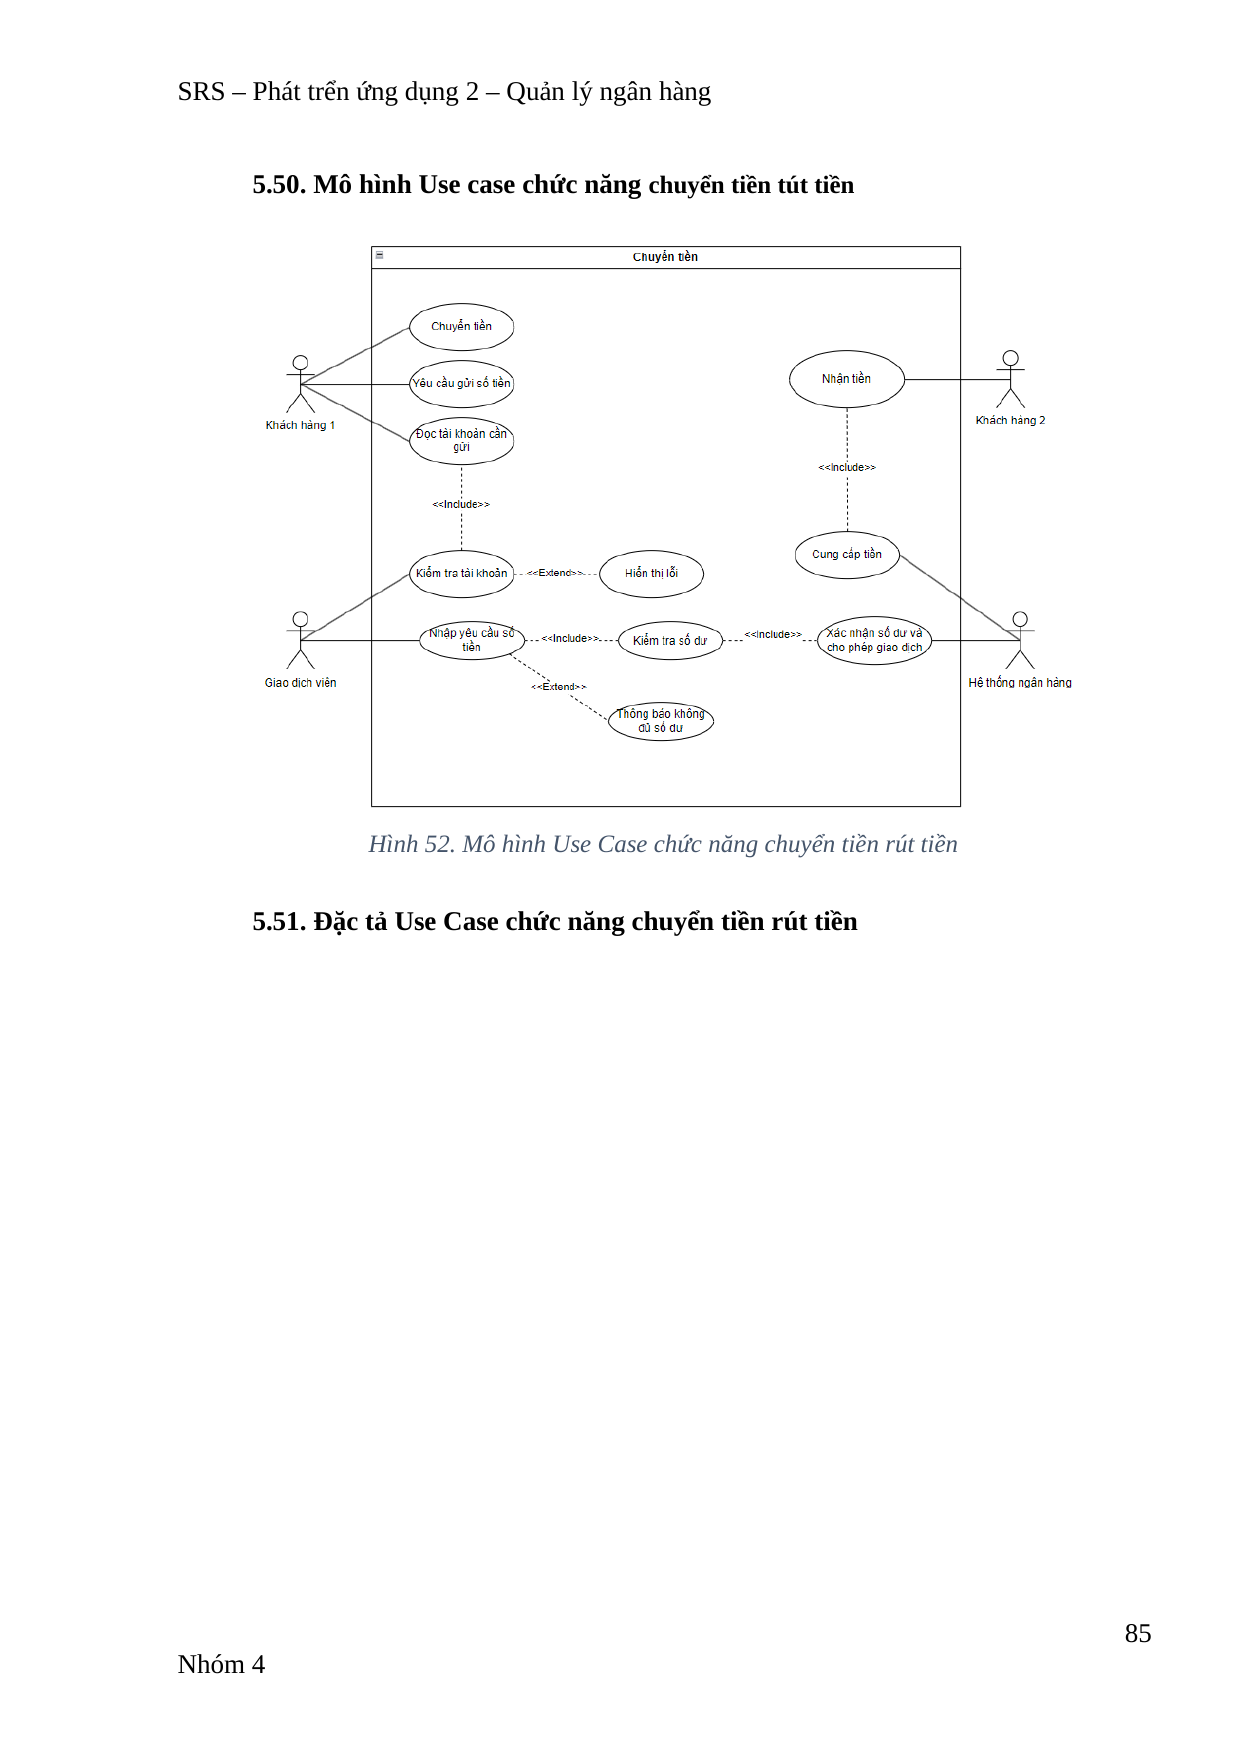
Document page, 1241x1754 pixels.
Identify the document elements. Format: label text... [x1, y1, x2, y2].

subtitle Đặc tả Use Case chức năng chuyển tiền rút tiền [252, 905, 1152, 936]
subtitle Mô hình Use case chức năng chuyển tiền tút tiền [252, 168, 1152, 199]
picture [251, 235, 1077, 819]
